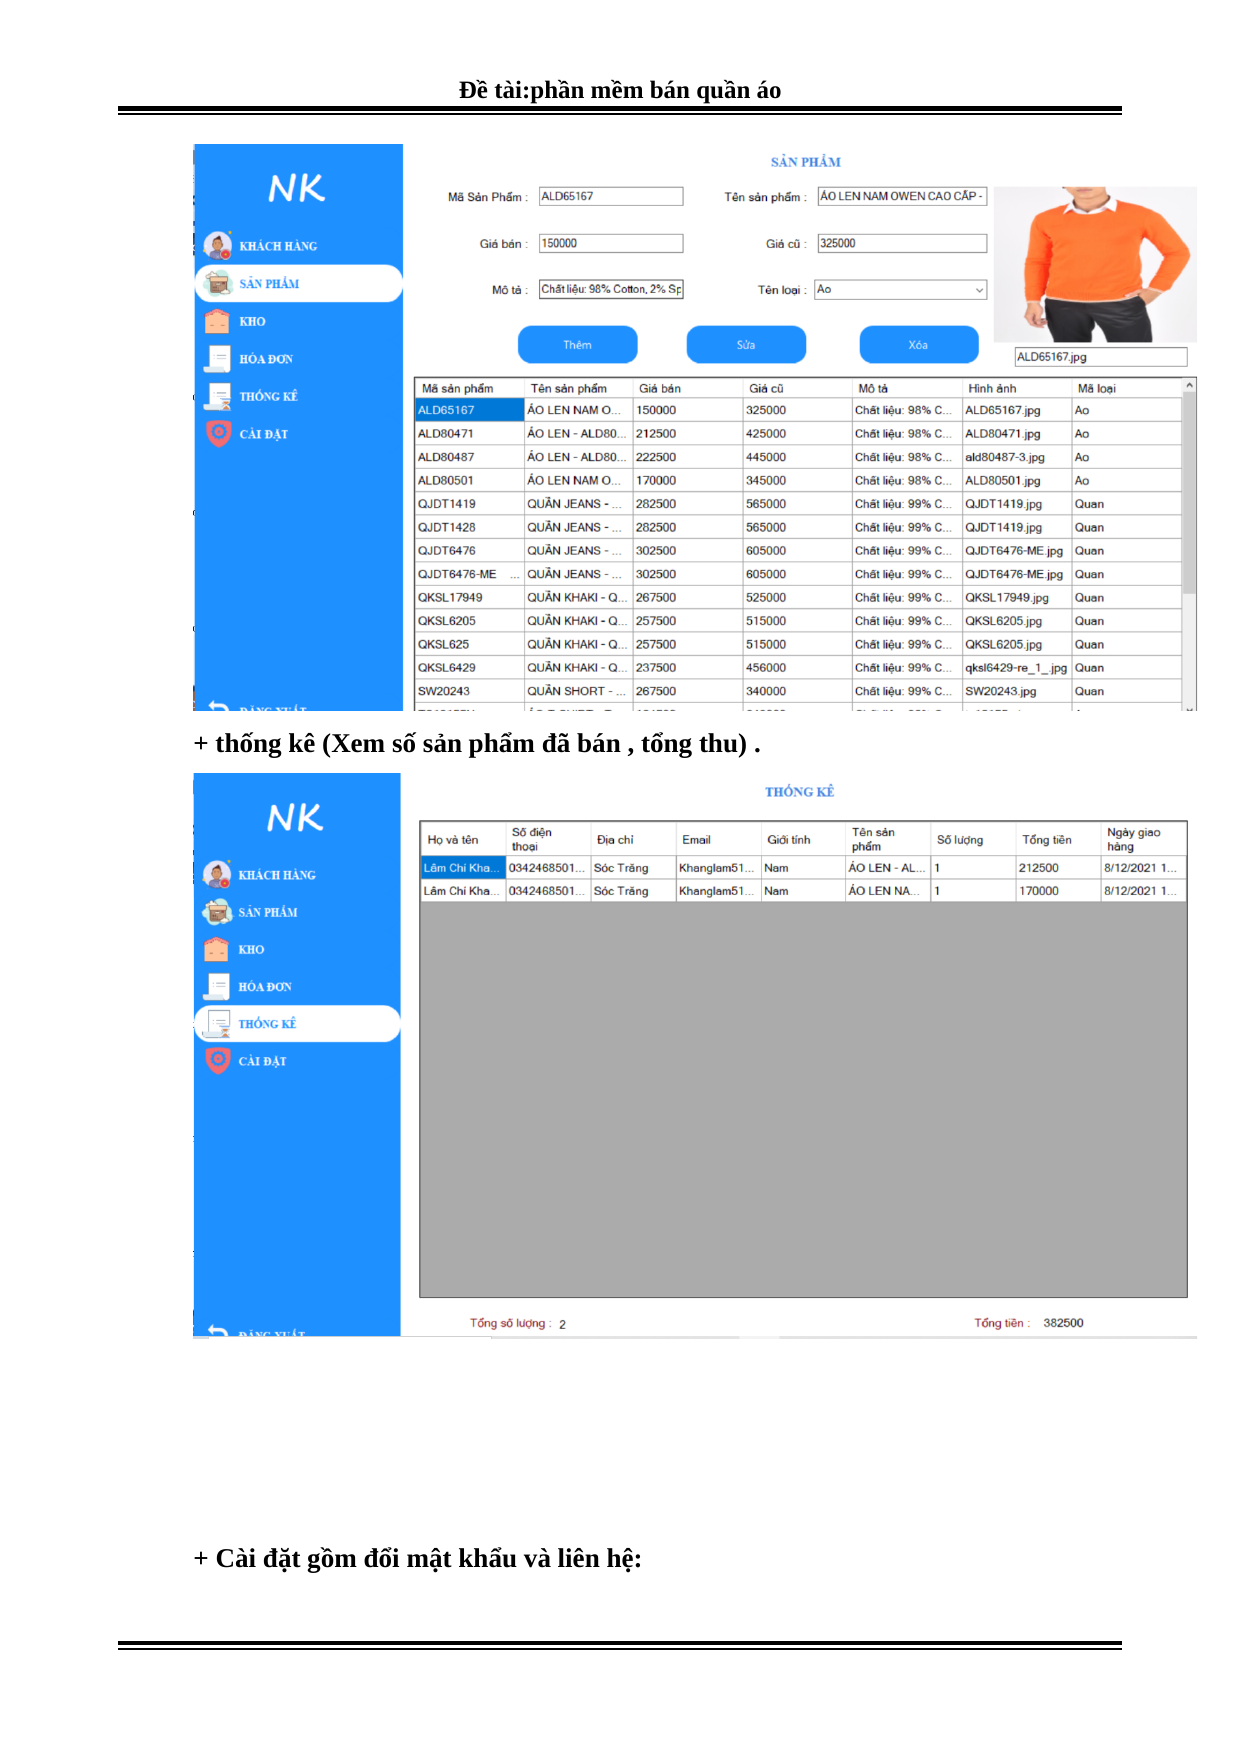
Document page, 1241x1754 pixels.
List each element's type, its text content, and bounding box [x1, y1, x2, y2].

list + Cài đặt gồm đổi mật khẩu và liên hệ: [193, 1542, 1122, 1573]
picture [193, 144, 1198, 711]
list + thống kê (Xem số sản phẩm đã bán , tổng thu) . [193, 727, 1122, 758]
picture [193, 773, 1198, 1339]
